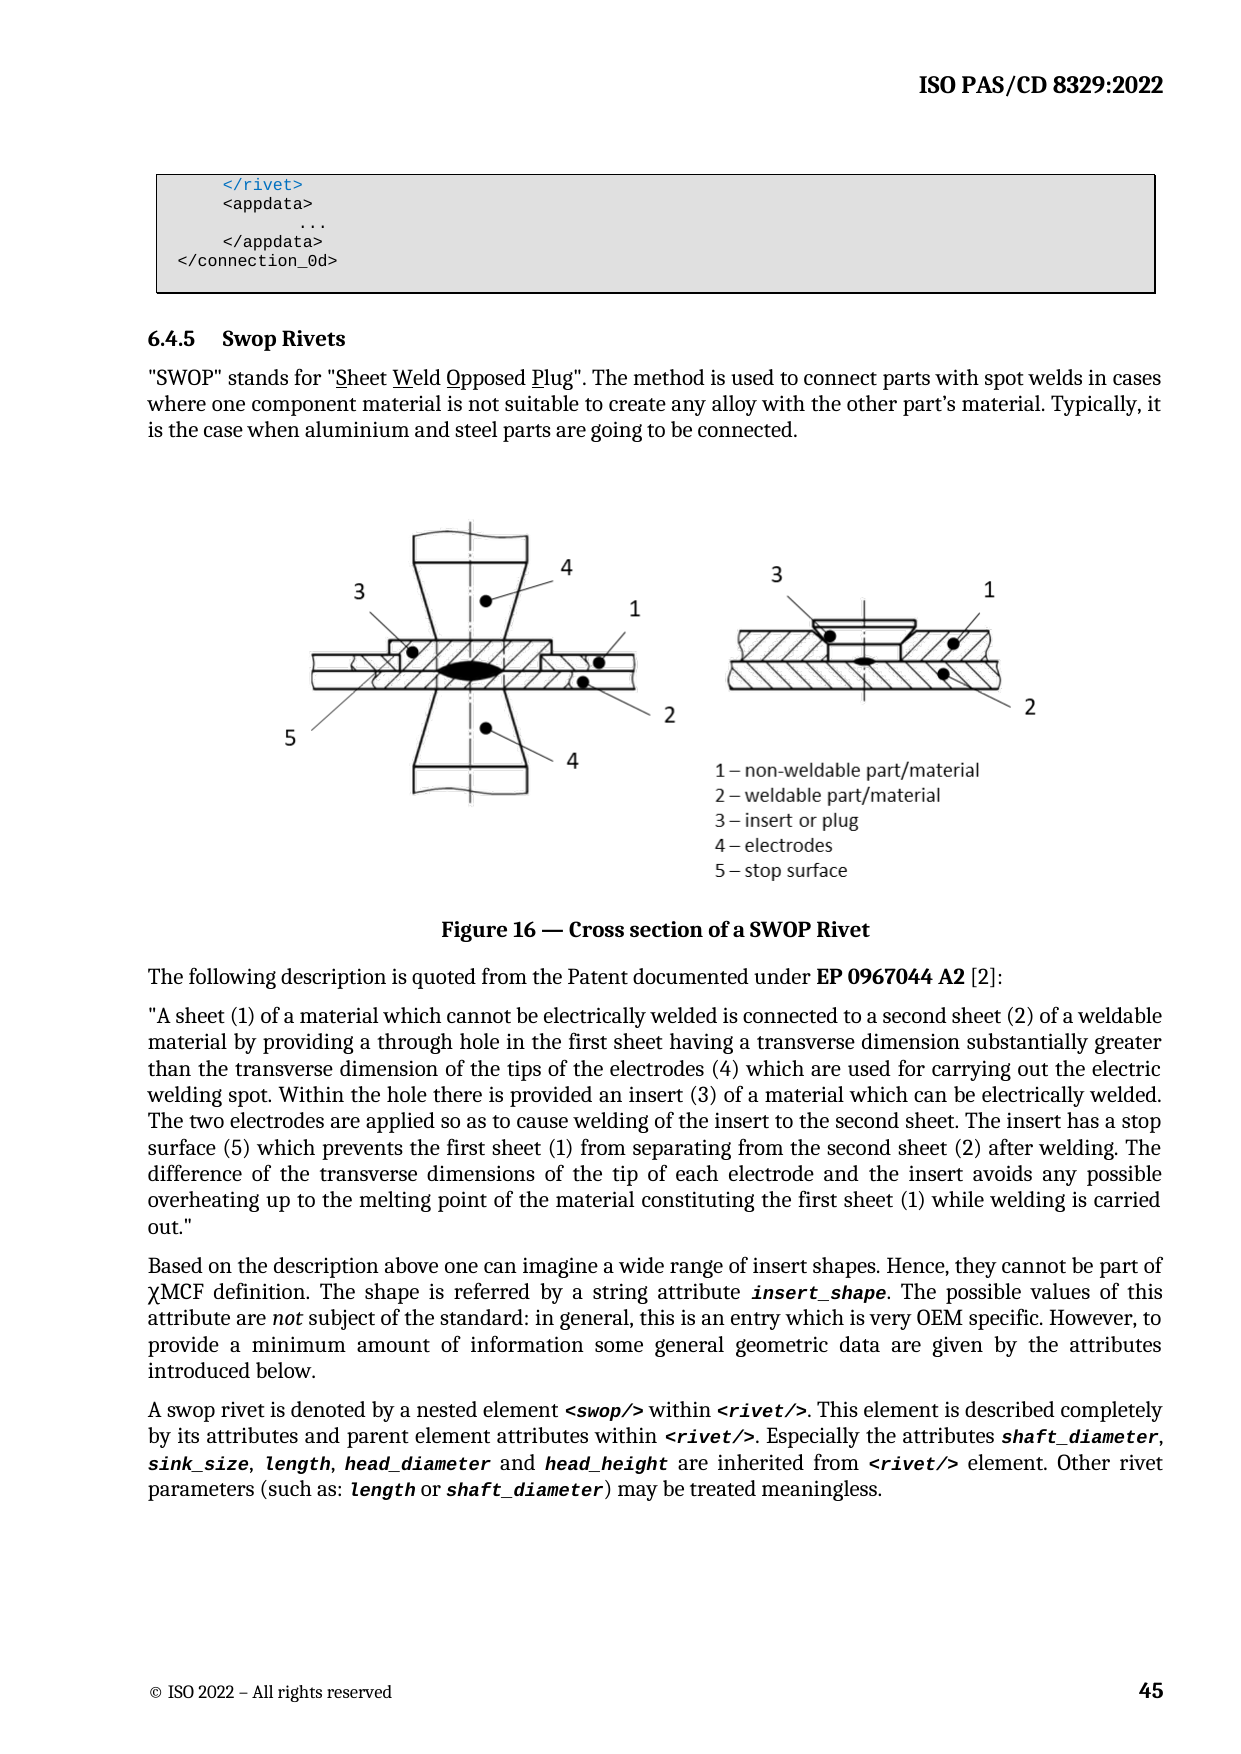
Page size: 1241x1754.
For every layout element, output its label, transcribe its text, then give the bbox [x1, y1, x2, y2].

text </connection_0d> [157, 249, 1154, 268]
picture [212, 456, 1099, 896]
text The following description is quoted from the Patent documented under EP 0967044 A2 : [148, 964, 1163, 990]
subtitle Swop Rivets [148, 326, 1163, 352]
text A swop rivet is denoted by a nested element <swop/> within <rivet/>. This element is described completely by its attributes and parent element attributes within <rivet/>. Especially the attributes shaft_diameter, sink_size, length, head_diameter and head_height are inherited from <rivet/> element. Other rivet parameters (such as: length or shaft_diameter) may be treated meaningless. [148, 1397, 1163, 1502]
text Based on the description above one can imagine a wide range of insert shapes. Hence, they cannot be part of χMCF definition. The shape is referred by a string attribute insert_shape. The possible values of this attribute are not subject of the standard: in general, this is an entry which is very OEM specific. However, to provide a minimum amount of information some general geometric data are given by the attributes introduced below. [148, 1252, 1163, 1384]
text "SWOP" stands for "Sheet Weld Opposed Plug". The method is used to connect parts with spot welds in cases where one component material is not suitable to create any alloy with the other part’s material. Typically, it is the case when aluminium and steel parts are going to be connected. [148, 364, 1163, 443]
text ... [157, 212, 1154, 230]
text Figure 16 — Cross section of a SWOP Rivet [148, 917, 1163, 943]
text <appdata> [157, 193, 1154, 212]
text </appdata> [157, 230, 1154, 249]
text </rivet> [157, 175, 1154, 193]
text "A sheet (1) of a material which cannot be electrically welded is connected to a second sheet (2) of a weldable material by providing a through hole in the first sheet having a transverse dimension substantially greater than the transverse dimension of the tips of the electrodes (4) which are used for carrying out the electric welding spot. Within the hole there is provided an insert (3) of a material which can be electrically welded. The two electrodes are applied so as to cause welding of the insert to the second sheet. The insert has a stop surface (5) which prevents the first sheet (1) from separating from the second sheet (2) after welding. The difference of the transverse dimensions of the tip of each electrode and the insert avoids any possible overheating up to the melting point of the material constituting the first sheet (1) while welding is carried out." [148, 1003, 1163, 1240]
